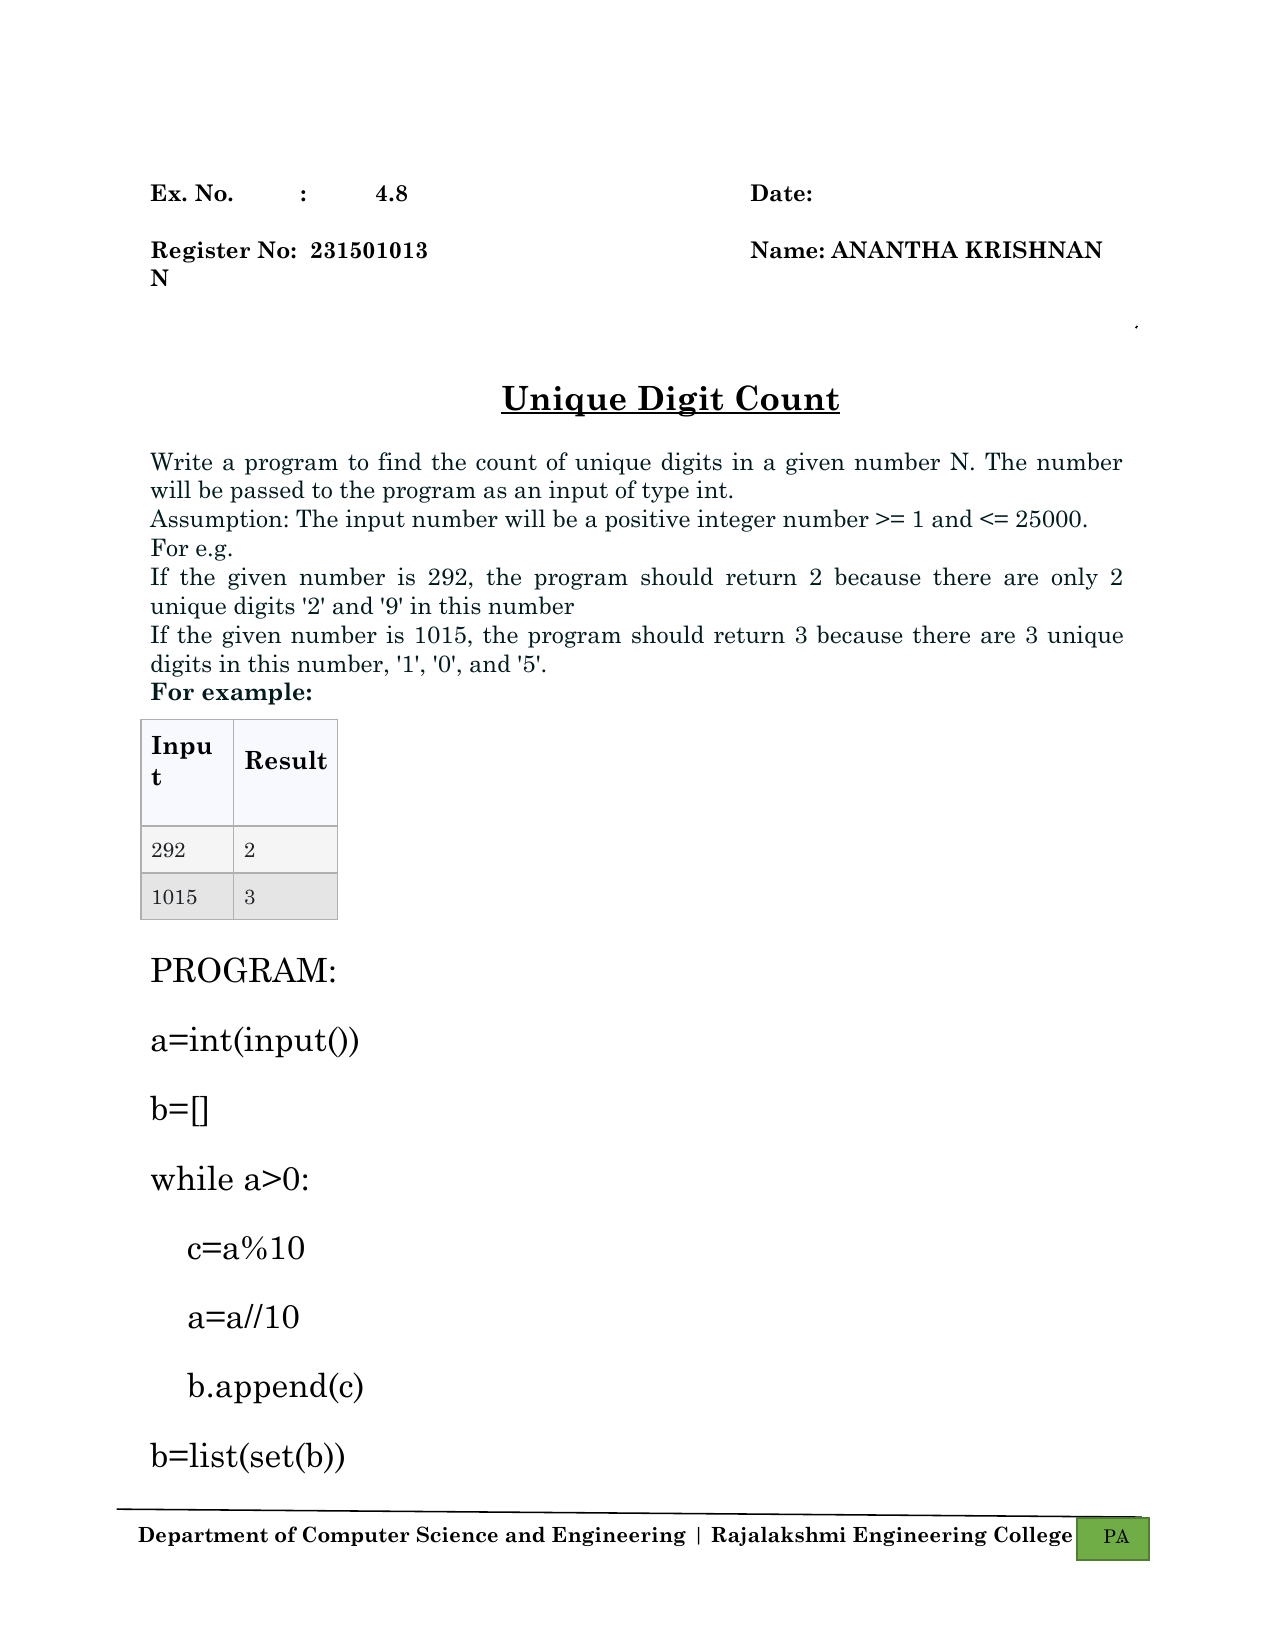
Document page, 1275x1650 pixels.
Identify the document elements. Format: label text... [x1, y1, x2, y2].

text while a>0: [150, 1157, 1125, 1197]
text If the given number is 1015, the program should return 3 because there are 3 unique digits in this number, '1', '0', and '5'. [150, 619, 1125, 677]
text Ex. No. : 4.8 Date: [150, 179, 1125, 207]
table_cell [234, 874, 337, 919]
text For example: [150, 677, 1125, 706]
text Unique Digit Count [216, 377, 1125, 417]
text b=list(set(b)) [150, 1434, 1125, 1474]
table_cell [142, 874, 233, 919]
text b=[] [150, 1088, 1125, 1128]
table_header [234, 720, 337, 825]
text If the given number is 292, the program should return 2 because there are only 2 unique digits '2' and '9' in this number [150, 562, 1125, 619]
text a=int(input()) [150, 1019, 1125, 1059]
text b.append(c) [150, 1365, 1125, 1405]
text Write a program to find the count of unique digits in a given number N. The number will be passed to the program as an input of type int. [150, 446, 1125, 504]
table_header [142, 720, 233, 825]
text a=a//10 [150, 1296, 1125, 1336]
text Assumption: The input number will be a positive integer number >= 1 and <= 25000. [150, 504, 1125, 533]
text For e.g. [150, 533, 1125, 562]
text PROGRAM: [150, 949, 1125, 989]
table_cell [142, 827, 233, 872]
text Register No: 231501013 Name: ANANTHA KRISHNAN N [150, 236, 1125, 291]
text c=a%10 [150, 1226, 1125, 1267]
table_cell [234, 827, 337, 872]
